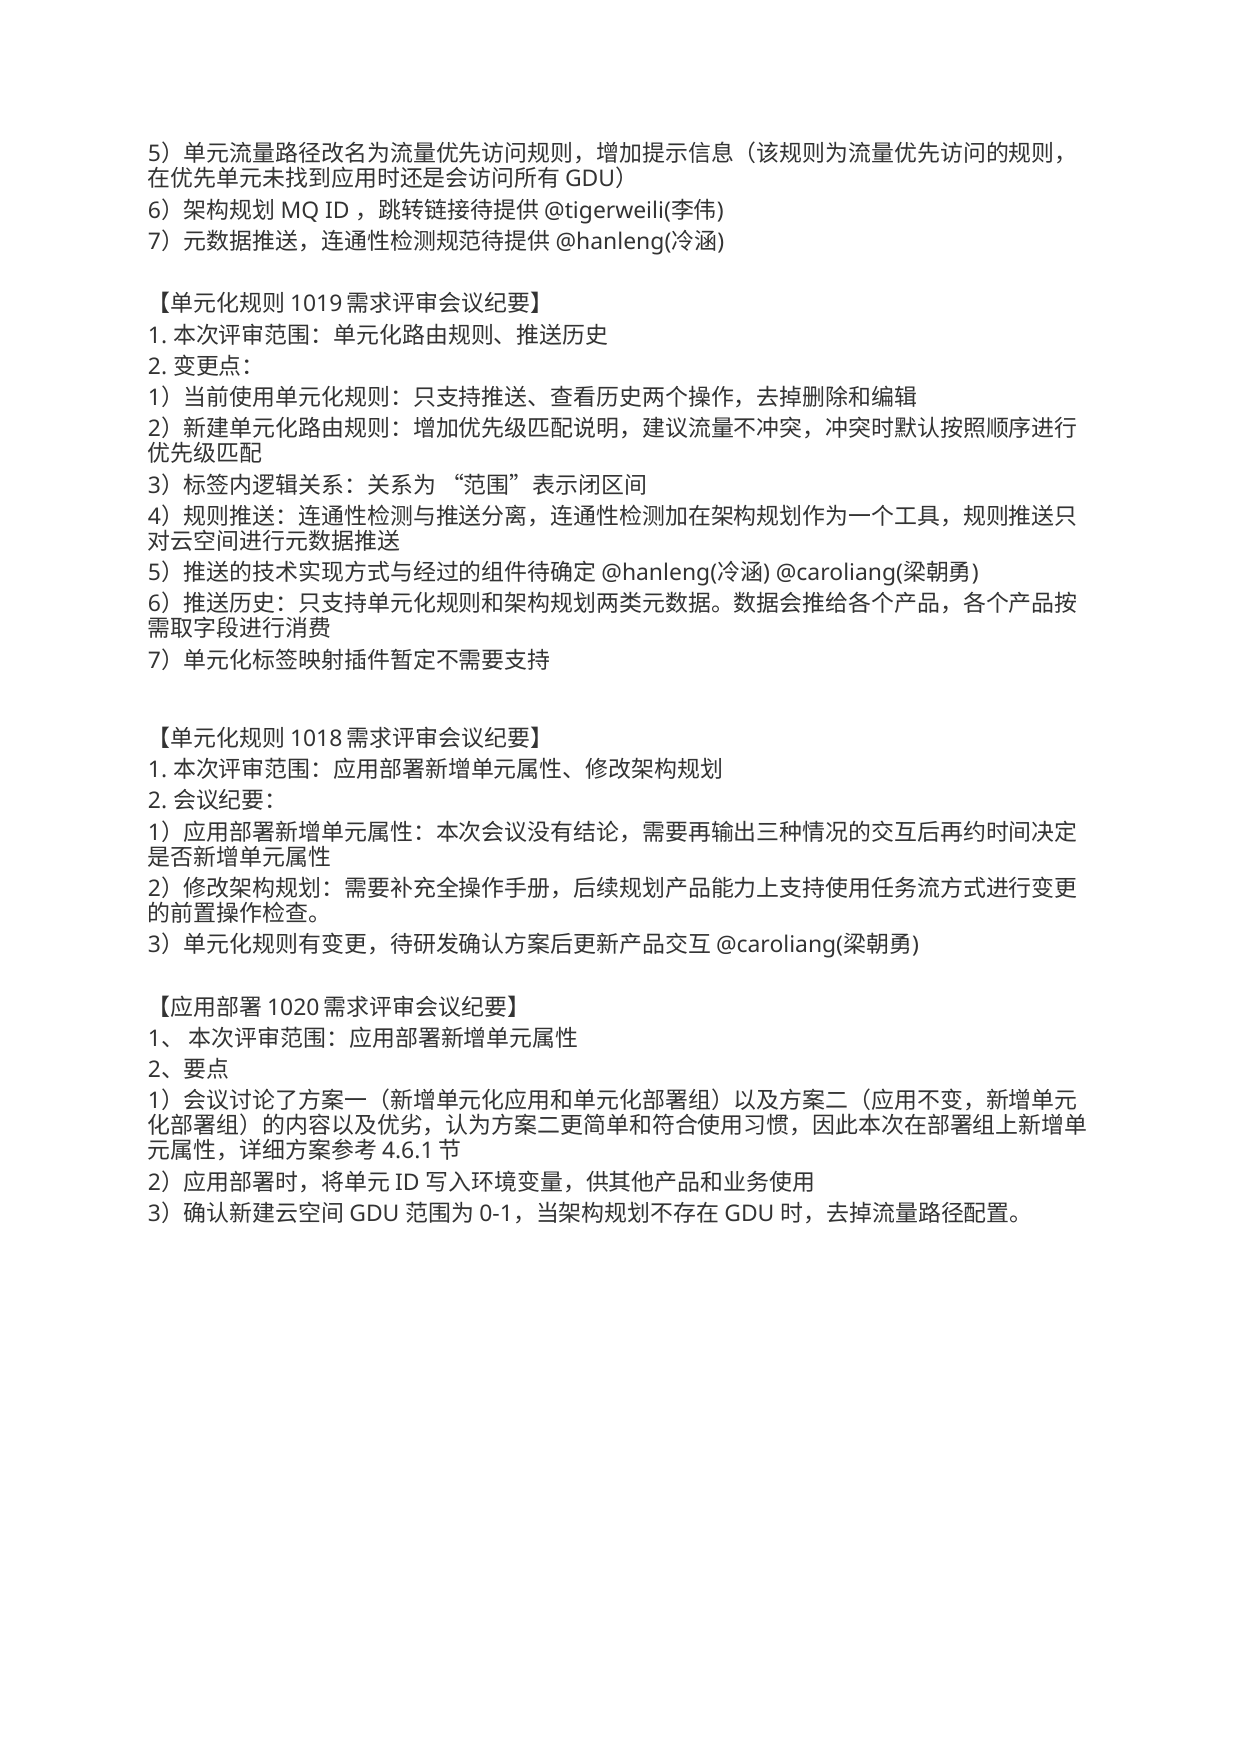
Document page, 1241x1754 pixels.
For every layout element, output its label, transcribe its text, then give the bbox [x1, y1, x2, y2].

text 6）推送历史：只支持单元化规则和架构规划两类元数据。数据会推给各个产品，各个产品按需取字段进行消费 [148, 592, 1093, 642]
text 【单元化规则1018需求评审会议纪要】 [148, 726, 1093, 751]
text 6）架构规划 MQ ID ，跳转链接待提供 @tigerweili(李伟) [148, 198, 1093, 223]
text 2）应用部署时，将单元 ID 写入环境变量，供其他产品和业务使用 [148, 1170, 1093, 1195]
text 5）推送的技术实现方式与经过的组件待确定 @hanleng(冷涵) @caroliang(梁朝勇) [148, 561, 1093, 586]
text 3）单元化规则有变更，待研发确认方案后更新产品交互 @caroliang(梁朝勇) [148, 932, 1093, 957]
text 1. 本次评审范围：应用部署新增单元属性、修改架构规划 [148, 757, 1093, 782]
text 2）修改架构规划：需要补充全操作手册，后续规划产品能力上支持使用任务流方式进行变更的前置操作检查。 [148, 876, 1093, 926]
text 7）单元化标签映射插件暂定不需要支持 [148, 648, 1093, 673]
text 1）会议讨论了方案一（新增单元化应用和单元化部署组）以及方案二（应用不变，新增单元化部署组）的内容以及优劣，认为方案二更简单和符合使用习惯，因此本次在部署组上新增单元属性，详细方案参考 4.6.1节 [148, 1089, 1093, 1164]
text 1、 本次评审范围：应用部署新增单元属性 [148, 1026, 1093, 1051]
text 2. 变更点： [148, 354, 1093, 379]
text 3）标签内逻辑关系：关系为 “范围”表示闭区间 [148, 473, 1093, 498]
text 5）单元流量路径改名为流量优先访问规则，增加提示信息（该规则为流量优先访问的规则，在优先单元未找到应用时还是会访问所有GDU） [148, 142, 1093, 192]
text 4）规则推送：连通性检测与推送分离，连通性检测加在架构规划作为一个工具，规则推送只对云空间进行元数据推送 [148, 504, 1093, 554]
text 2、要点 [148, 1057, 1093, 1082]
text 2. 会议纪要： [148, 789, 1093, 814]
text 【应用部署1020需求评审会议纪要】 [148, 995, 1093, 1020]
text 2）新建单元化路由规则：增加优先级匹配说明，建议流量不冲突，冲突时默认按照顺序进行优先级匹配 [148, 417, 1093, 467]
text 1. 本次评审范围：单元化路由规则、推送历史 [148, 323, 1093, 348]
text 3）确认新建云空间 GDU 范围为 0-1，当架构规划不存在 GDU 时，去掉流量路径配置。 [148, 1201, 1093, 1226]
text 1）应用部署新增单元属性：本次会议没有结论，需要再输出三种情况的交互后再约时间决定是否新增单元属性 [148, 820, 1093, 870]
text 7）元数据推送，连通性检测规范待提供 @hanleng(冷涵) [148, 229, 1093, 254]
text 【单元化规则1019需求评审会议纪要】 [148, 292, 1093, 317]
text 1）当前使用单元化规则：只支持推送、查看历史两个操作，去掉删除和编辑 [148, 386, 1093, 411]
